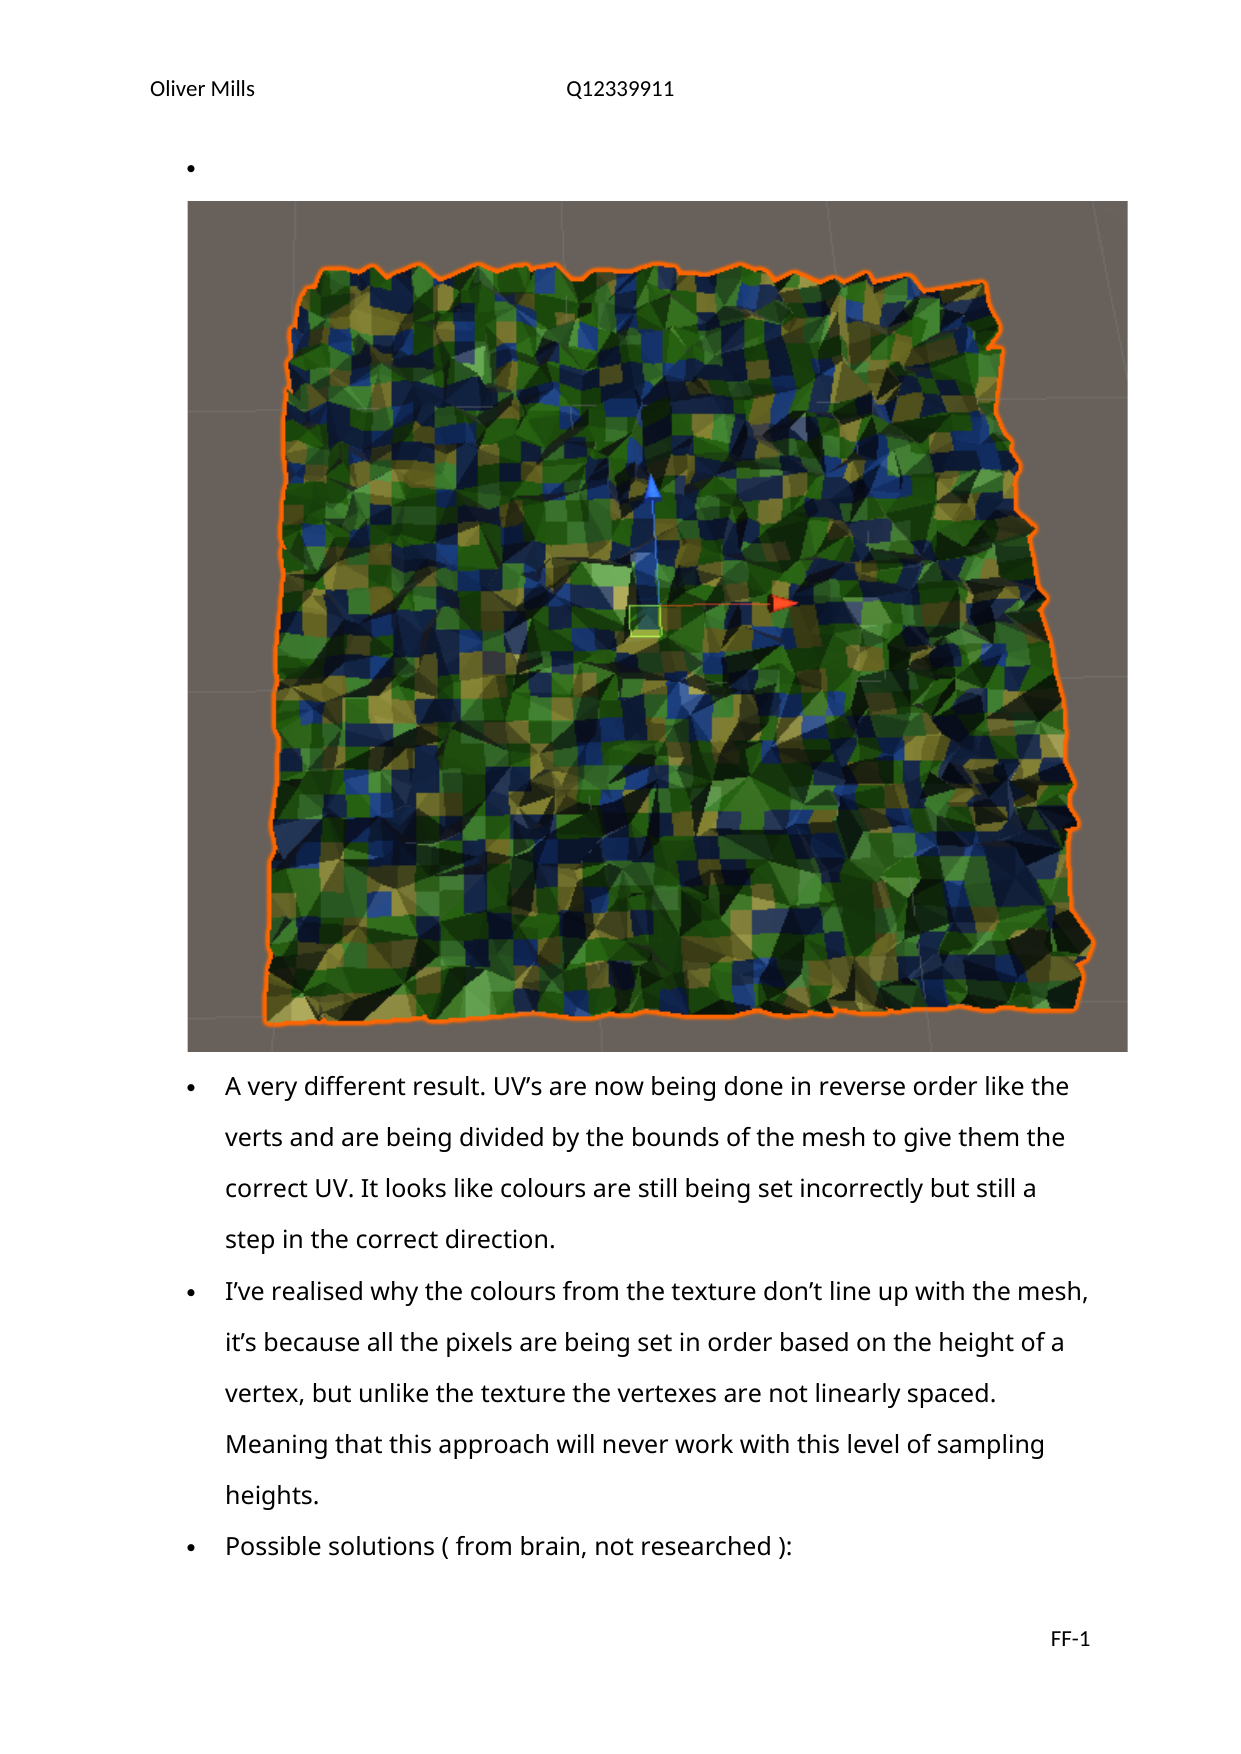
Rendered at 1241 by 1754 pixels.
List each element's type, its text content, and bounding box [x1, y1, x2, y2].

list A very different result. UV’s are now being done in reverse order like the verts and are being divided by the bounds of the mesh to give them the correct UV. It looks like colours are still being set incorrectly but still a step in the correct direction. [187, 1069, 1090, 1256]
list I’ve realised why the colours from the texture don’t line up with the mesh, it’s because all the pixels are being set in order based on the height of a vertex, but unlike the texture the vertexes are not linearly spaced. Meaning that this approach will never work with this level of sampling heights. [187, 1273, 1090, 1511]
list Possible solutions ( from brain, not researched ): [187, 1528, 1090, 1562]
picture [187, 201, 1128, 1052]
